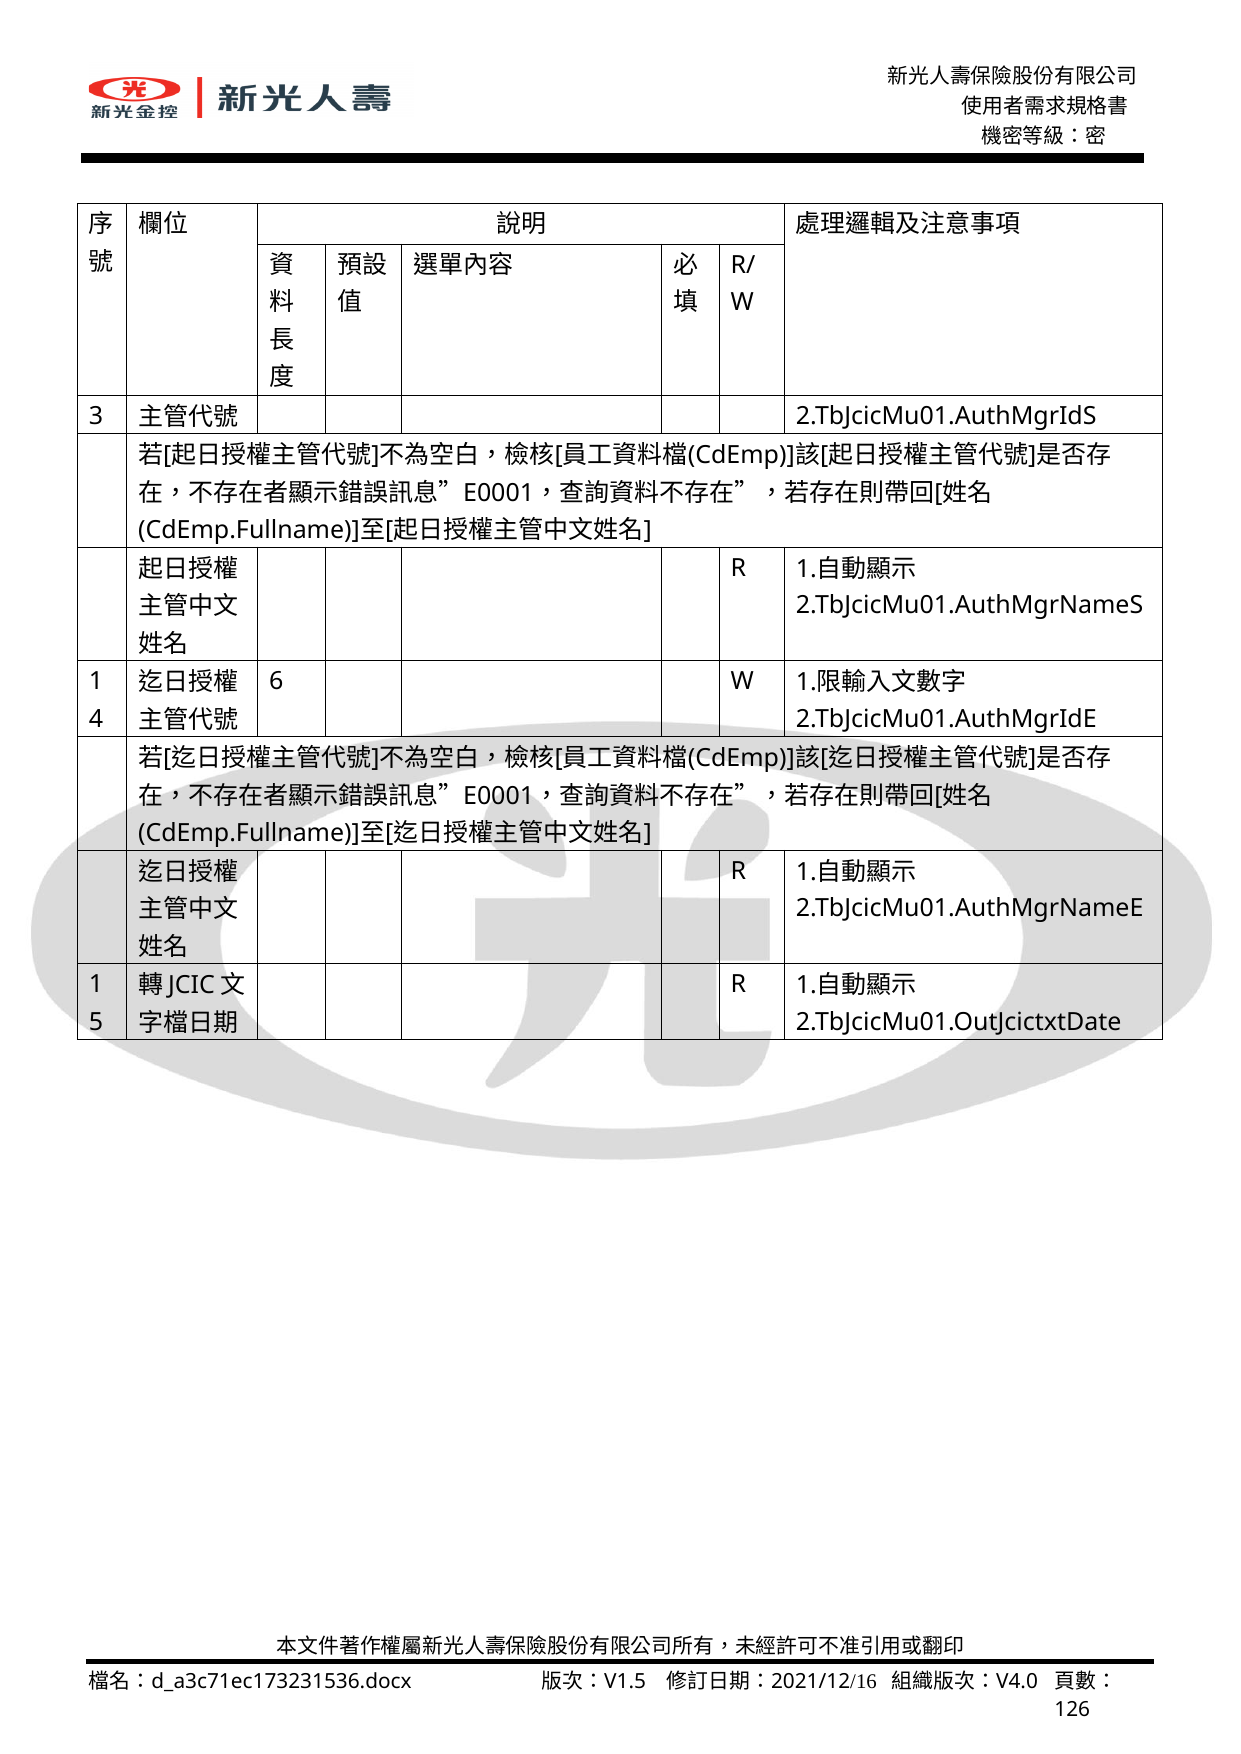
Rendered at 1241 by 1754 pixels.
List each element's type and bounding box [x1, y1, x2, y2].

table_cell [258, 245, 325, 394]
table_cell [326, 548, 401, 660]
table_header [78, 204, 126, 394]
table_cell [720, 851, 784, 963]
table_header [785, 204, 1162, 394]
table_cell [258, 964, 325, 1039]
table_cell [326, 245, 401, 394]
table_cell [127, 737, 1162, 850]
picture [88, 61, 414, 118]
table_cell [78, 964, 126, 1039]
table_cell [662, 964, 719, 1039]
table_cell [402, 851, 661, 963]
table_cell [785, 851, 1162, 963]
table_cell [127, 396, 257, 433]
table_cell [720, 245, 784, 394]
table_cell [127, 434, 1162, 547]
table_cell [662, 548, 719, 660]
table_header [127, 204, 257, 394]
picture [25, 713, 1215, 1166]
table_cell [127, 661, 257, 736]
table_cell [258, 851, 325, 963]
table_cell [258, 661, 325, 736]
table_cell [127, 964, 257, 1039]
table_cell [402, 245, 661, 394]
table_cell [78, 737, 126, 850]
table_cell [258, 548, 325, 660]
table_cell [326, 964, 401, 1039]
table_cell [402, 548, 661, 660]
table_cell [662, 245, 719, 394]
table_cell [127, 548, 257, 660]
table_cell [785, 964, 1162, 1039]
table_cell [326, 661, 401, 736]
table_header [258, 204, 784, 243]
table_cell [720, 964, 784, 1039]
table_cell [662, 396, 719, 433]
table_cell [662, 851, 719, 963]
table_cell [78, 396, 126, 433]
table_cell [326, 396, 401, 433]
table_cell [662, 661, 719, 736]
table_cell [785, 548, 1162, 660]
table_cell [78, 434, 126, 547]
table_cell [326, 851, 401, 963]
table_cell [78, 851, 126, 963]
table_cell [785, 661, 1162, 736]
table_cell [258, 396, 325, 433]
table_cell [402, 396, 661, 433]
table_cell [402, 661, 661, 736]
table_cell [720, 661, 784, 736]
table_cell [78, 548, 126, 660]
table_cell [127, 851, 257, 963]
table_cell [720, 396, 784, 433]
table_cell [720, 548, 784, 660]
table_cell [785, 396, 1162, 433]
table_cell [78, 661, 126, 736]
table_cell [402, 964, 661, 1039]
